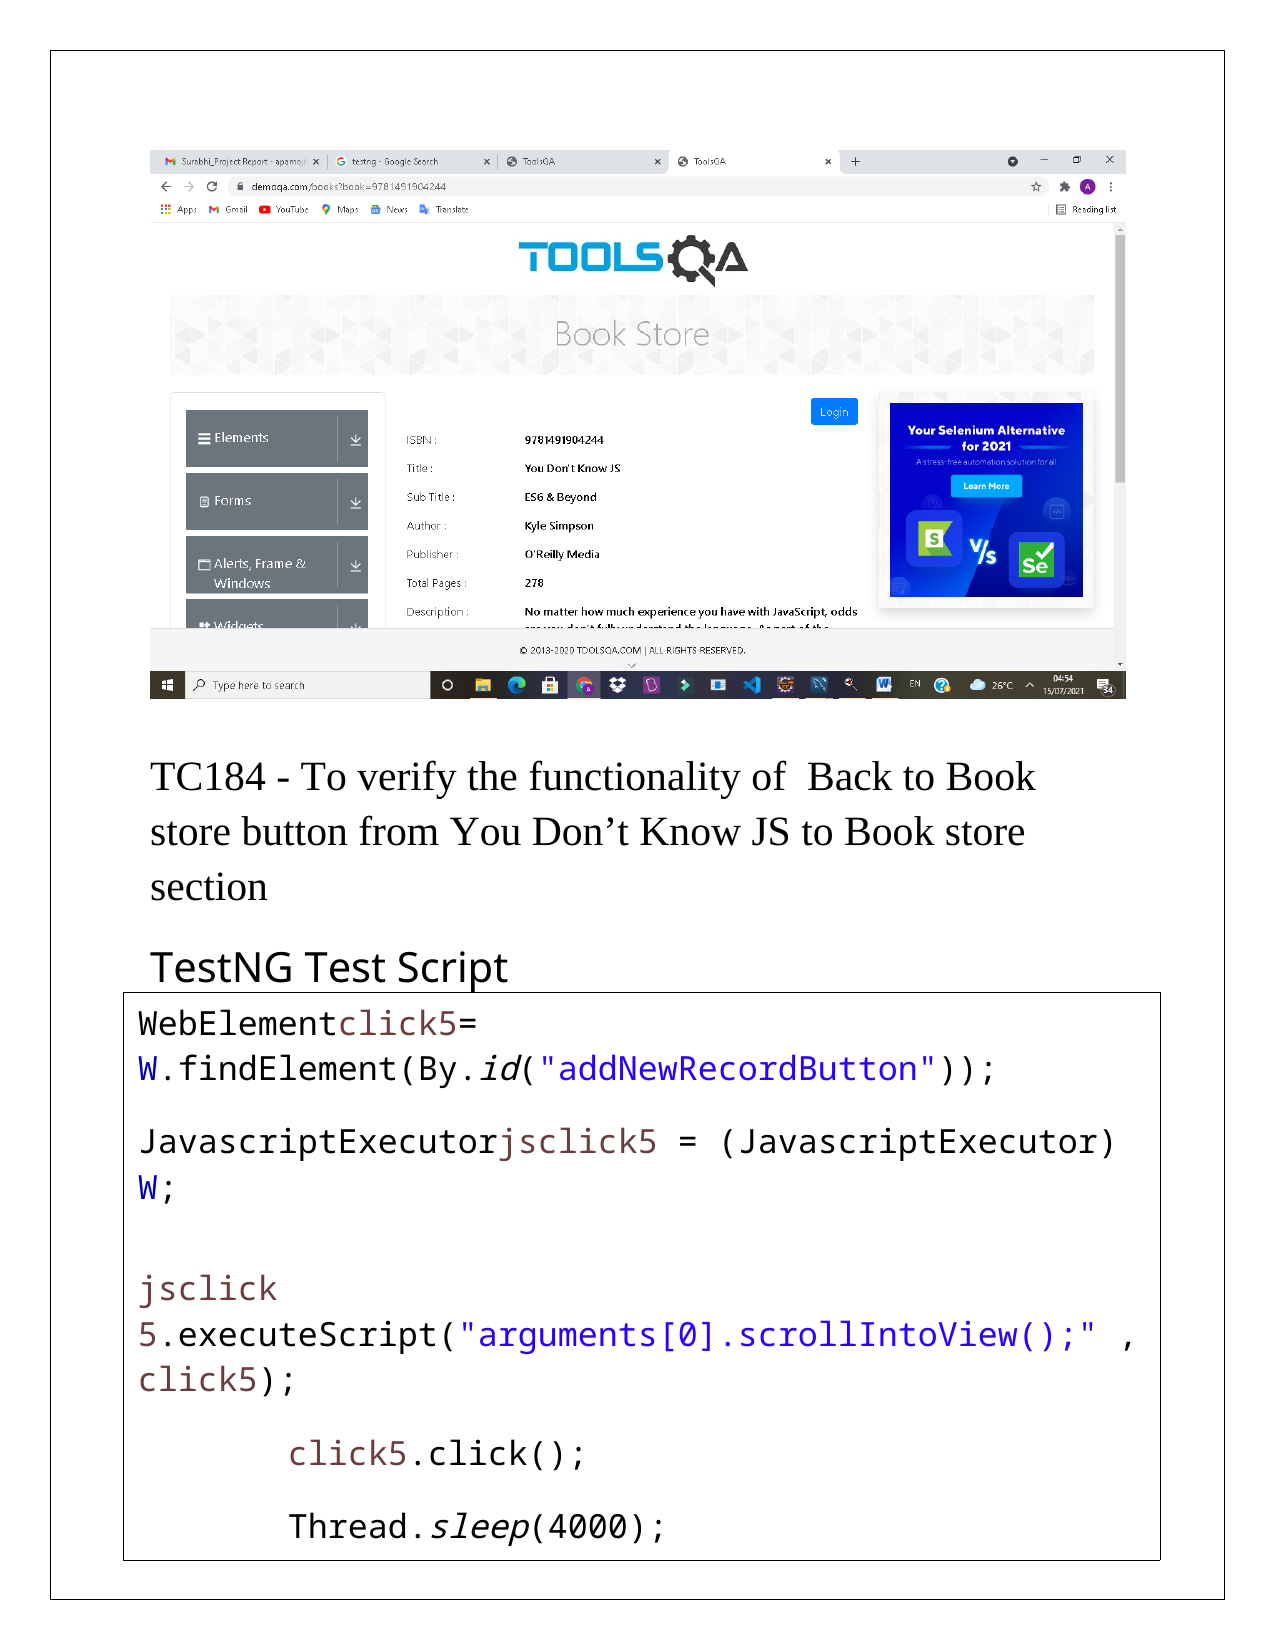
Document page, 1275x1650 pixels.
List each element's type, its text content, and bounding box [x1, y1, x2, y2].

text TestNG Test Script [150, 937, 1125, 992]
text TC184 - To verify the functionality of Back to Book store button from You Don’t Know JS to Book store section [150, 751, 1125, 909]
picture [150, 150, 1126, 699]
